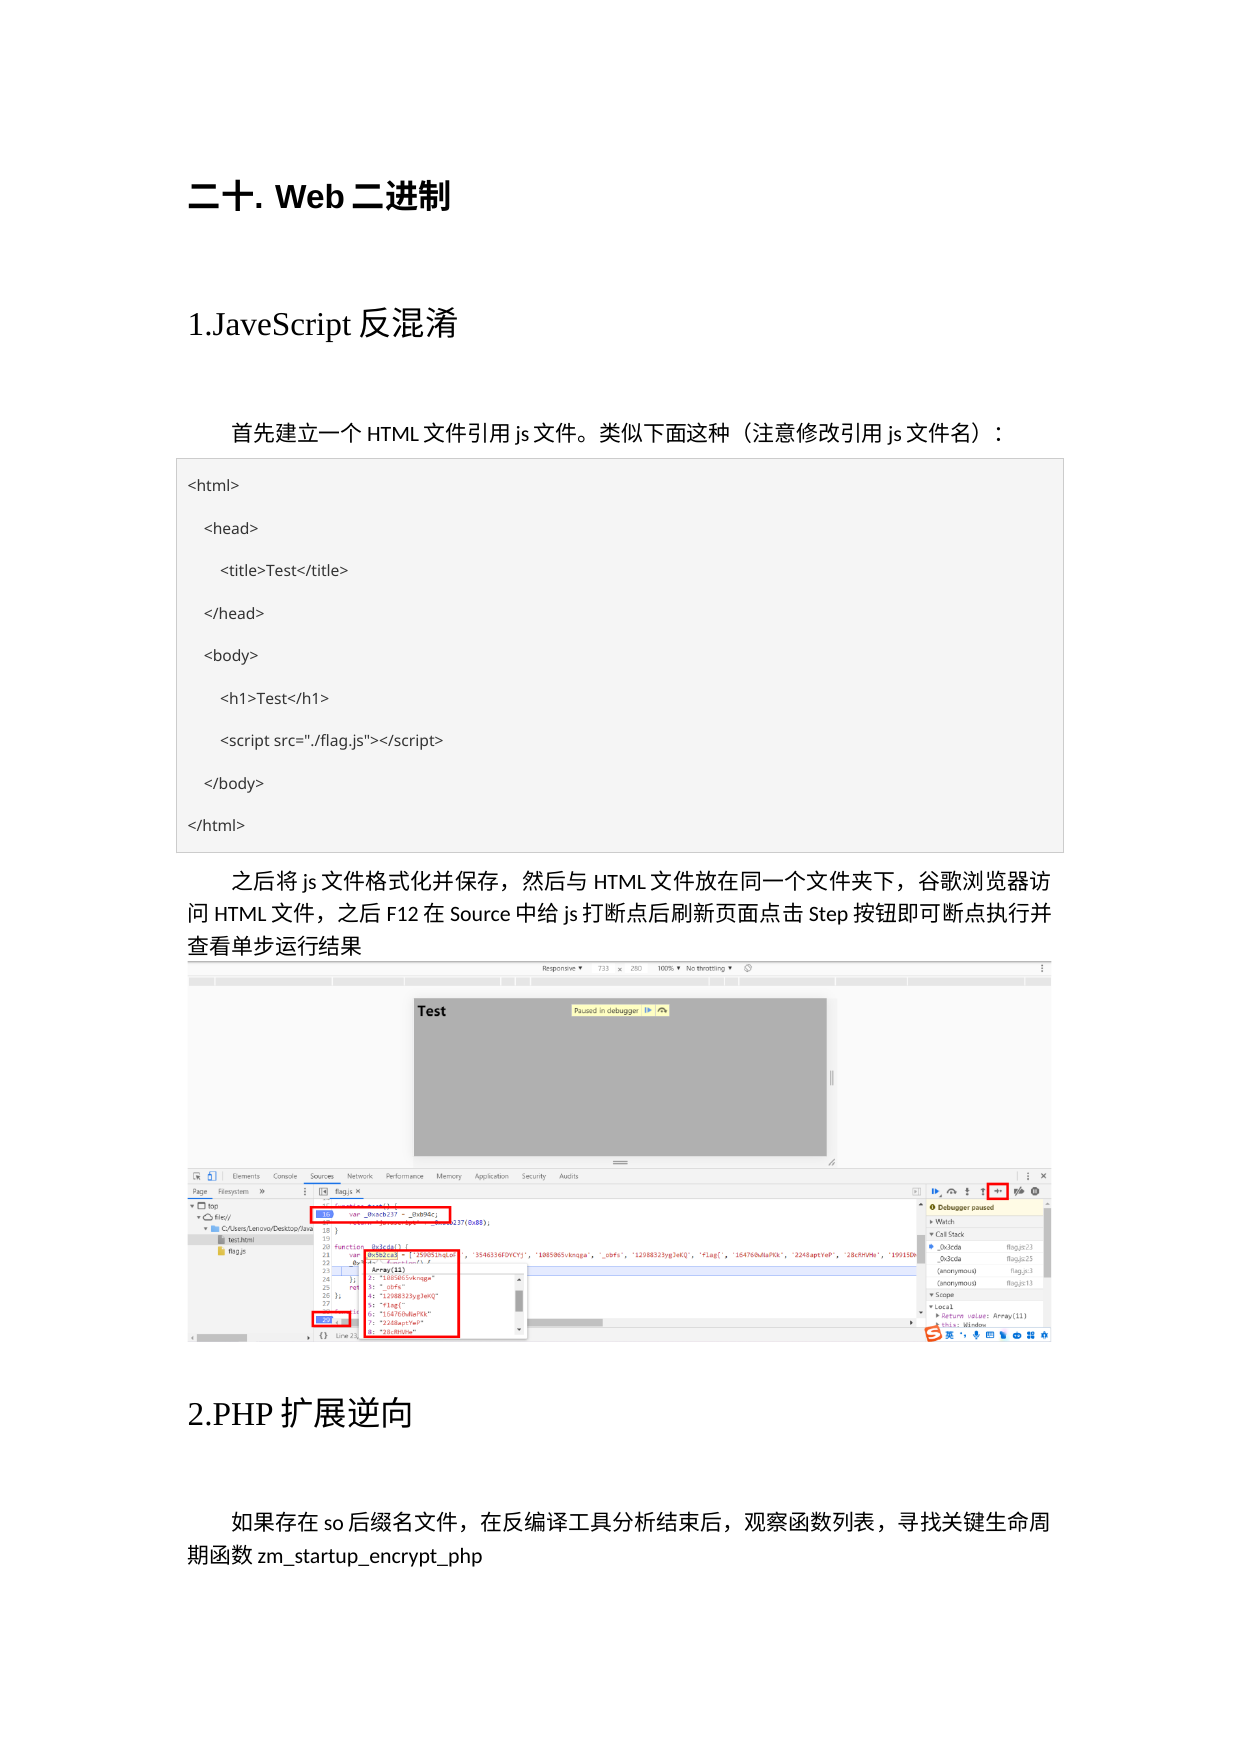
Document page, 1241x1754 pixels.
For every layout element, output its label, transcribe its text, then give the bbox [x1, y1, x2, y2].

text 之后将js文件格式化并保存，然后与HTML文件放在同一个文件夹下，谷歌浏览器访问HTML文件，之后F12在Source中给js打断点后刷新页面点击Step按钮即可断点执行并查看单步运行结果 [187, 863, 1053, 961]
subtitle Web二进制 [187, 162, 1053, 227]
subtitle 1.JaveScript反混淆 [187, 289, 1053, 354]
text </html> [177, 798, 1063, 852]
text <h1>Test</h1> [177, 671, 1063, 713]
text </body> [177, 756, 1063, 798]
text 如果存在so后缀名文件，在反编译工具分析结束后，观察函数列表，寻找关键生命周期函数zm_startup_encrypt_php [187, 1505, 1053, 1570]
text <title>Test</title> [177, 543, 1063, 586]
subtitle 2.PHP扩展逆向 [187, 1378, 1053, 1443]
text <script src="./flag.js"></script> [177, 713, 1063, 756]
text <html> [177, 459, 1063, 501]
picture [187, 961, 1052, 1342]
text 首先建立一个HTML文件引用js文件。类似下面这种（注意修改引用js文件名）： [187, 416, 1053, 448]
text <head> [177, 501, 1063, 543]
text <body> [177, 628, 1063, 671]
text </head> [177, 586, 1063, 628]
